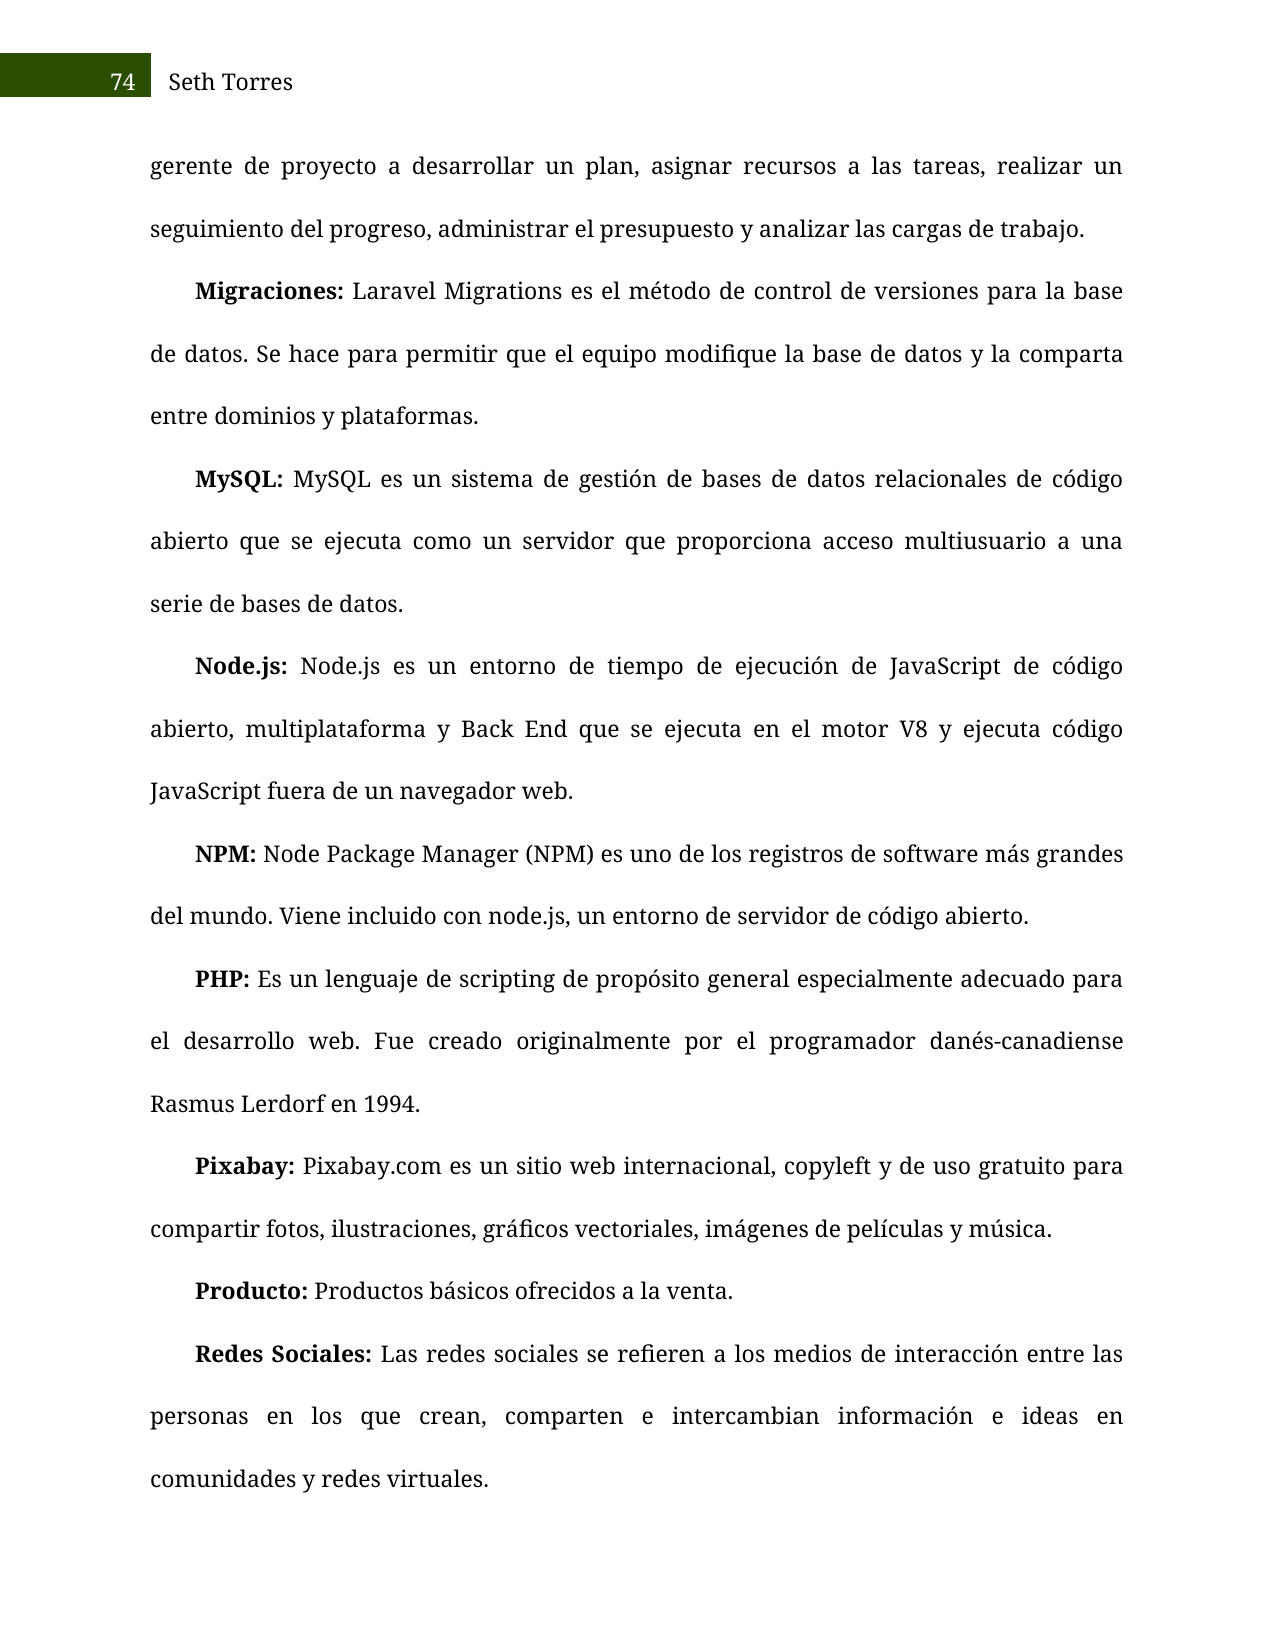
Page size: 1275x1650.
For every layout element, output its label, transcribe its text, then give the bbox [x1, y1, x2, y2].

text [150, 150, 1125, 244]
text NPM: Node Package Manager (NPM) es uno de los registros de software más grandes del mundo. Viene incluido con node.js, un entorno de servidor de código abierto. [150, 837, 1125, 931]
text Producto: Productos básicos ofrecidos a la venta. [150, 1275, 1125, 1306]
text Node.js: Node.js es un entorno de tiempo de ejecución de JavaScript de código abierto, multiplataforma y Back End que se ejecuta en el motor V8 y ejecuta código JavaScript fuera de un navegador web. [150, 650, 1125, 806]
text Redes Sociales: Las redes sociales se refieren a los medios de interacción entre las personas en los que crean, comparten e intercambian información e ideas en comunidades y redes virtuales. [150, 1337, 1125, 1494]
text MySQL: MySQL es un sistema de gestión de bases de datos relacionales de código abierto que se ejecuta como un servidor que proporciona acceso multiusuario a una serie de bases de datos. [150, 462, 1125, 619]
text Pixabay: Pixabay.com es un sitio web internacional, copyleft y de uso gratuito para compartir fotos, ilustraciones, gráficos vectoriales, imágenes de películas y música. [150, 1150, 1125, 1244]
text Migraciones: Laravel Migrations es el método de control de versiones para la base de datos. Se hace para permitir que el equipo modifique la base de datos y la comparta entre dominios y plataformas. [150, 275, 1125, 431]
text PHP: Es un lenguaje de scripting de propósito general especialmente adecuado para el desarrollo web. Fue creado originalmente por el programador danés-canadiense Rasmus Lerdorf en 1994. [150, 962, 1125, 1119]
